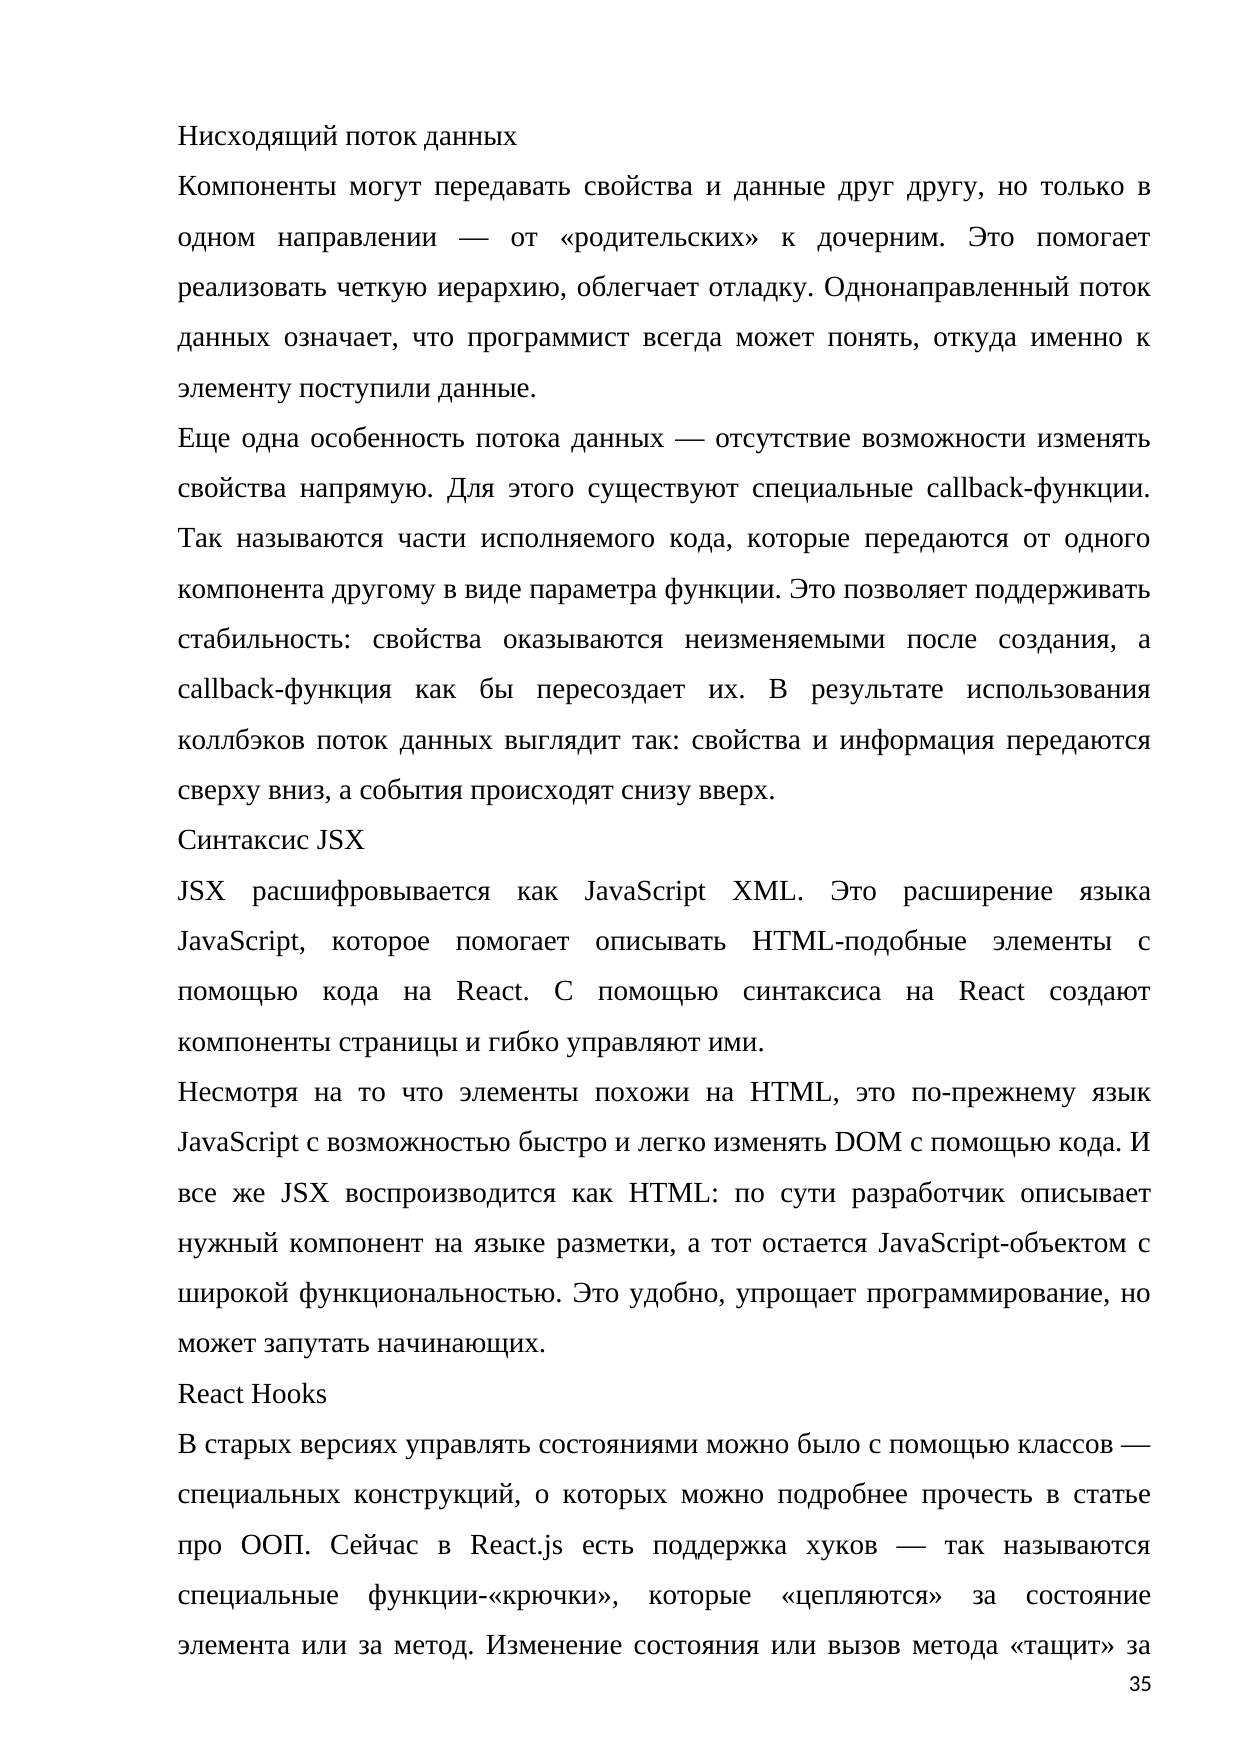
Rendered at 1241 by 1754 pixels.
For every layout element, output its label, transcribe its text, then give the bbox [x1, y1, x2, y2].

text Еще одна особенность потока данных — отсутствие возможности изменять свойства напрямую. Для этого существуют специальные callback-функции. Так называются части исполняемого кода, которые передаются от одного компонента другому в виде параметра функции. Это позволяет поддерживать стабильность: свойства оказываются неизменяемыми после создания, а callback-функция как бы пересоздает их. В результате использования коллбэков поток данных выглядит так: свойства и информация передаются сверху вниз, а события происходят снизу вверх. [177, 420, 1152, 806]
text Синтаксис JSX [177, 822, 1152, 856]
text Несмотря на то что элементы похожи на HTML, это по-прежнему язык JavaScript с возможностью быстро и легко изменять DOM с помощью кода. И все же JSX воспроизводится как HTML: по сути разработчик описывает нужный компонент на языке разметки, а тот остается JavaScript-объектом с широкой функциональностью. Это удобно, упрощает программирование, но может запутать начинающих. [177, 1074, 1152, 1359]
text JSX расшифровывается как JavaScript XML. Это расширение языка JavaScript, которое помогает описывать HTML-подобные элементы с помощью кода на React. С помощью синтаксиса на React создают компоненты страницы и гибко управляют ими. [177, 873, 1152, 1057]
text Нисходящий поток данных [177, 118, 1152, 152]
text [177, 1426, 1152, 1661]
text Компоненты могут передавать свойства и данные друг другу, но только в одном направлении — от «родительских» к дочерним. Это помогает реализовать четкую иерархию, облегчает отладку. Однонаправленный поток данных означает, что программист всегда может понять, откуда именно к элементу поступили данные. [177, 168, 1152, 403]
text React Hooks [177, 1376, 1152, 1409]
